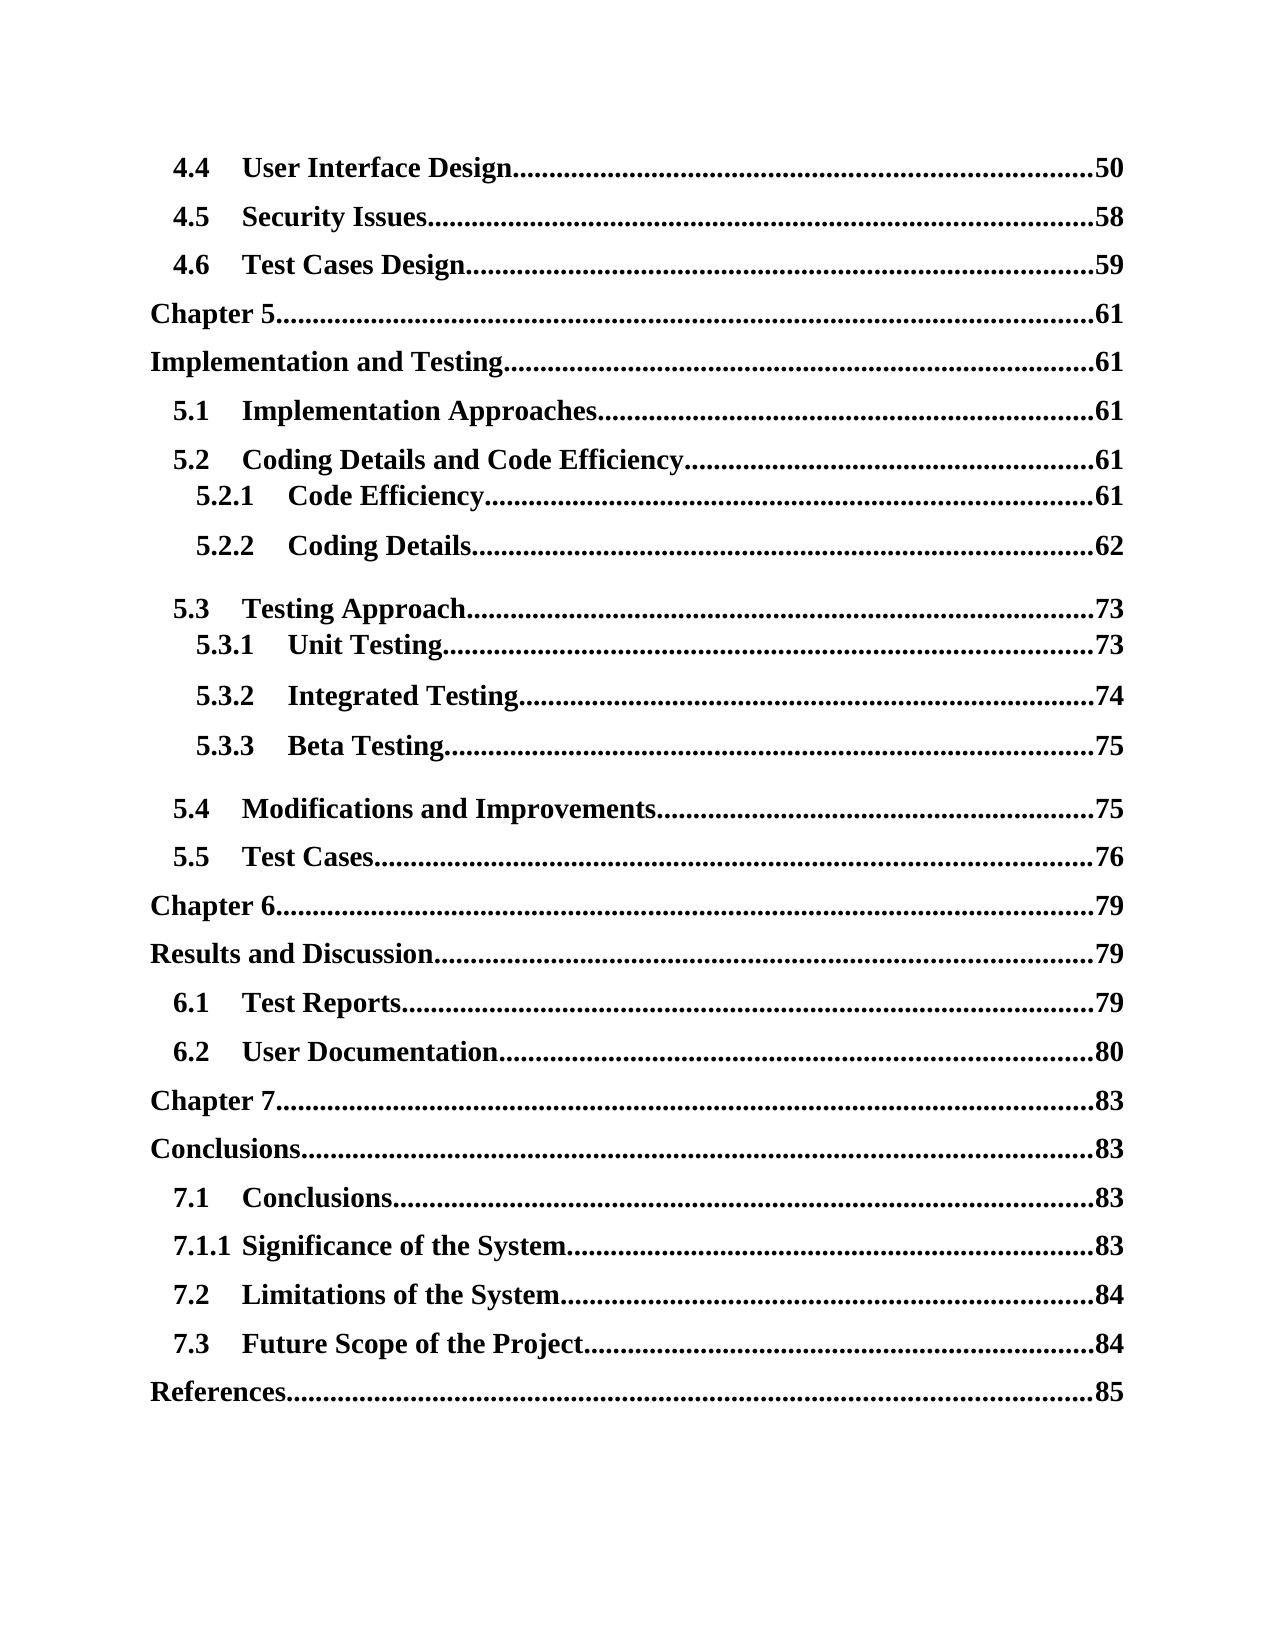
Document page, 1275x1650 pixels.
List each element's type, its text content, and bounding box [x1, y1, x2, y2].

text 5.3 Testing Approach 73 [173, 591, 1125, 625]
text 4.6 Test Cases Design 59 [173, 247, 1125, 281]
text 5.2.2 Coding Details 62 [196, 528, 1125, 562]
text 5.4 Modifications and Improvements 75 [173, 791, 1125, 824]
text 5.2.1 Code Efficiency 61 [196, 478, 1125, 512]
text 5.1 Implementation Approaches 61 [173, 393, 1125, 427]
text 6.2 User Documentation 80 [173, 1034, 1125, 1067]
text 5.3.2 Integrated Testing 74 [196, 678, 1125, 711]
text 7.1 Conclusions 83 [173, 1180, 1125, 1213]
text Chapter 5 61 [150, 296, 1125, 329]
text Results and Discussion 79 [150, 937, 1125, 970]
text 7.1.1 Significance of the System 83 [173, 1228, 1125, 1262]
text 7.2 Limitations of the System 84 [173, 1277, 1125, 1311]
text 4.4 User Interface Design 50 [173, 150, 1125, 183]
text Chapter 6 79 [150, 888, 1125, 922]
text 4.5 Security Issues 58 [173, 199, 1125, 232]
text Chapter 7 83 [150, 1083, 1125, 1116]
text 5.2 Coding Details and Code Efficiency 61 [173, 442, 1125, 475]
text 6.1 Test Reports 79 [173, 985, 1125, 1019]
text 5.3.1 Unit Testing 73 [196, 627, 1125, 661]
text 5.5 Test Cases 76 [173, 839, 1125, 873]
text Conclusions 83 [150, 1131, 1125, 1165]
text 5.3.3 Beta Testing 75 [196, 728, 1125, 761]
text 7.3 Future Scope of the Project 84 [173, 1326, 1125, 1359]
text Implementation and Testing 61 [150, 344, 1125, 378]
text References 85 [150, 1374, 1125, 1408]
